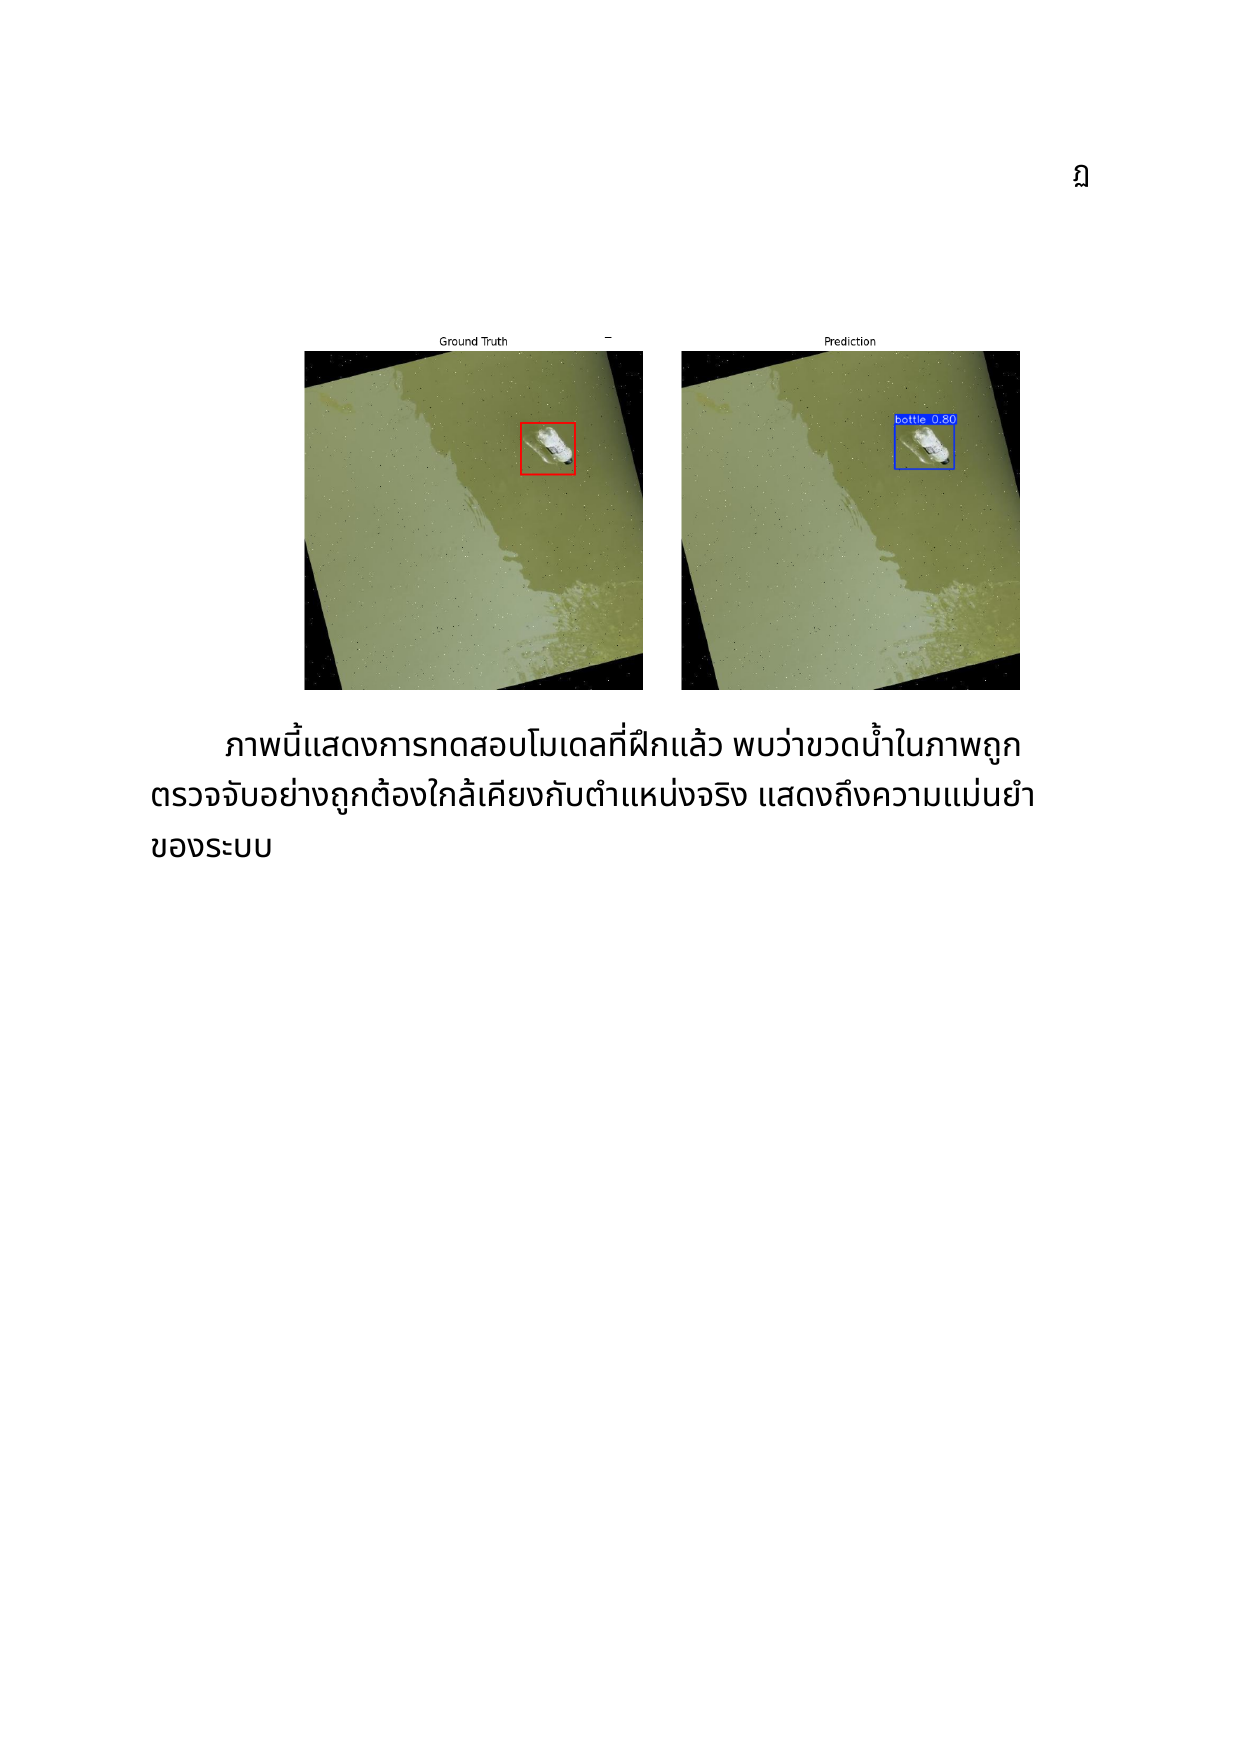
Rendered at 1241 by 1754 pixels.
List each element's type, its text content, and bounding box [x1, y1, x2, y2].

picture [294, 337, 1021, 692]
text ภาพนี้แสดงการทดสอบโมเดลที่ฝึกแล้ว พบว่าขวดน้ำในภาพถูกตรวจจับอย่างถูกต้องใกล้เคียงกับตำแหน่งจริง แสดงถึงความแม่นยำของระบบ [150, 721, 1090, 872]
